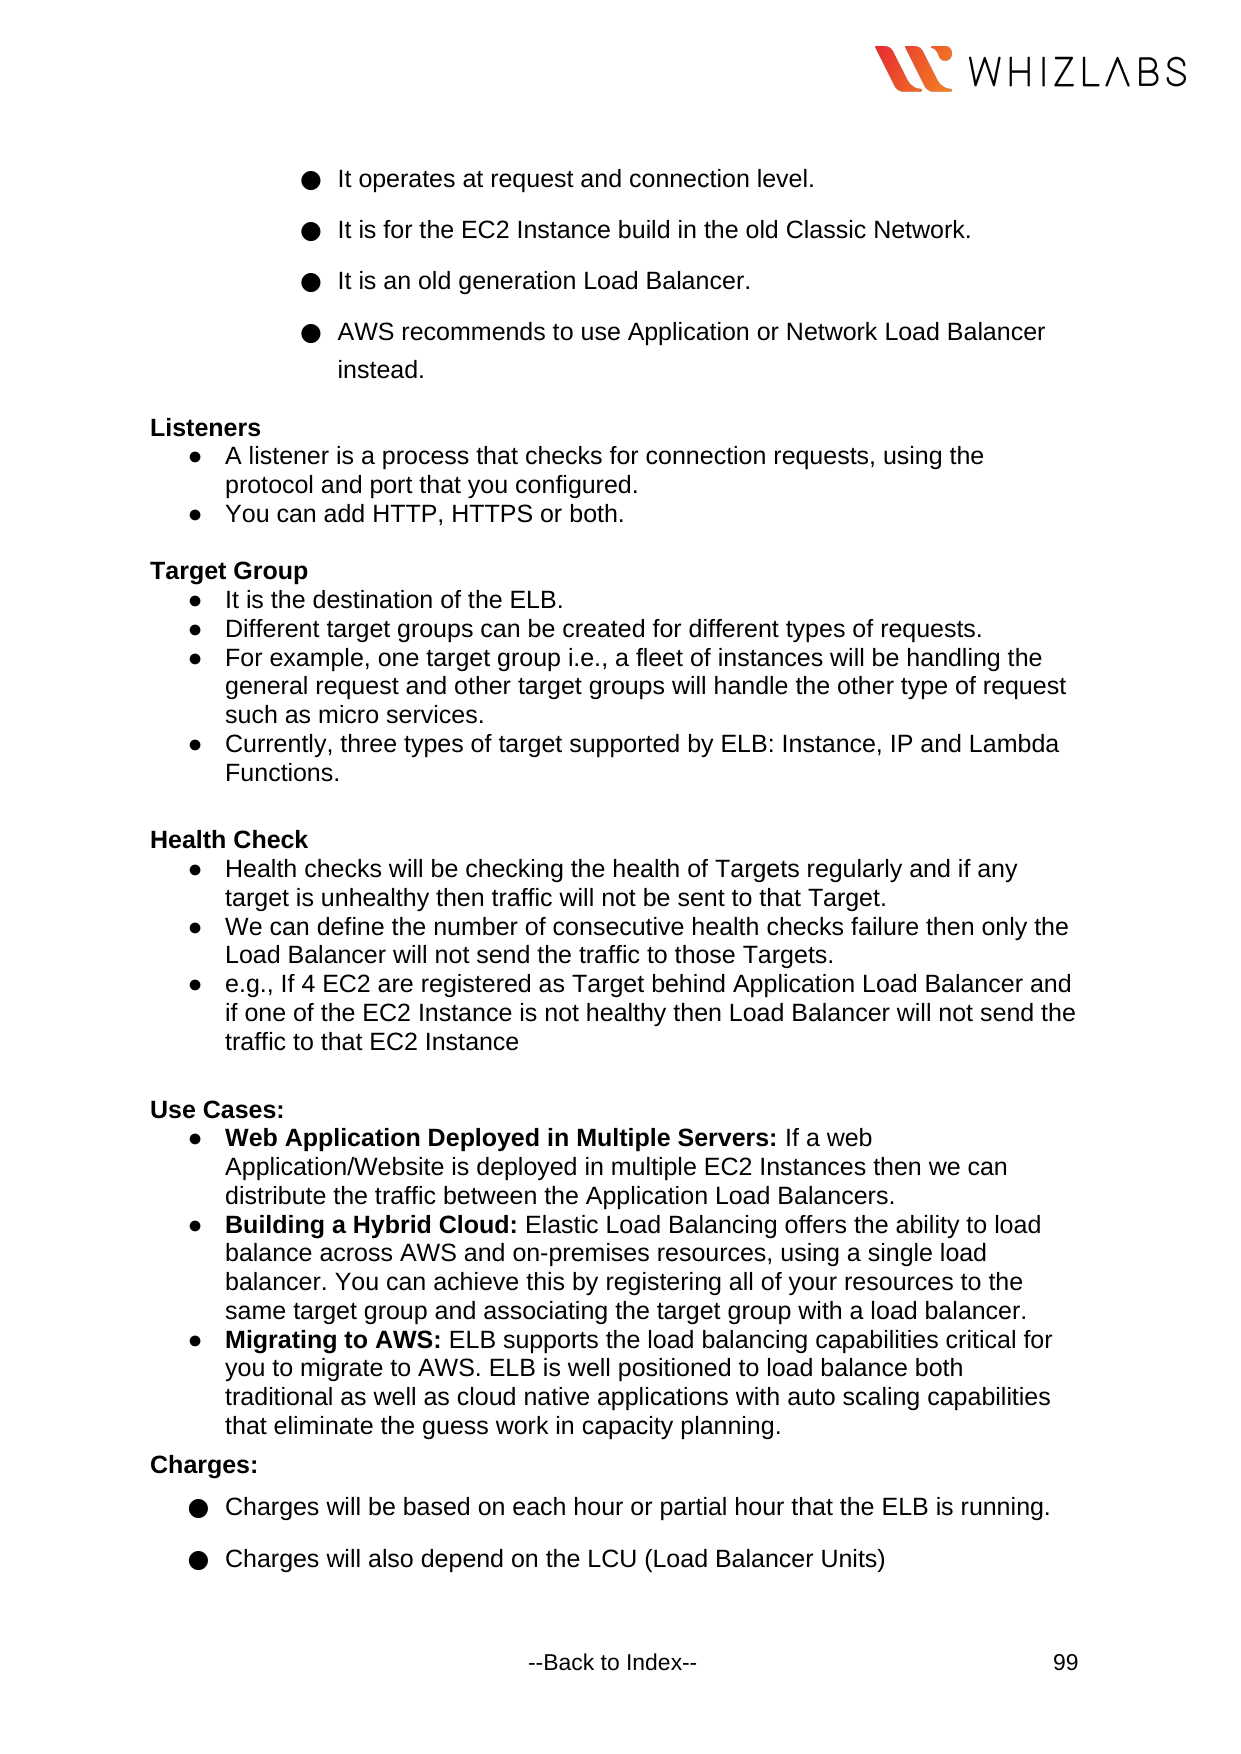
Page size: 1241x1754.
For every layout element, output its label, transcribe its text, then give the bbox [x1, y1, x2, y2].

list It operates at request and connection level. [300, 150, 1078, 201]
list Web Application Deployed in Multiple Servers: If a web Application/Website is deployed in multiple EC2 Instances then we can distribute the traffic between the Application Load Balancers. [187, 1123, 1078, 1209]
list You can add HTTP, HTTPS or both. [187, 499, 1078, 527]
list Health checks will be checking the health of Targets regularly and if any target is unhealthy then traffic will not be sent to that Target. [187, 854, 1078, 912]
text Use Cases: [150, 1094, 1078, 1123]
list It is an old generation Load Balancer. [300, 252, 1078, 304]
list It is the destination of the ELB. [187, 585, 1078, 614]
text Charges: [150, 1450, 1078, 1479]
list Migrating to AWS: ELB supports the load balancing capabilities critical for you to migrate to AWS. ELB is well positioned to load balance both traditional as well as cloud native applications with auto scaling capabilities that eliminate the guess work in capacity planning. [187, 1324, 1078, 1439]
list Building a Hybrid Cloud: Elastic Load Balancing offers the ability to load balance across AWS and on-premises resources, using a single load balancer. You can achieve this by registering all of your resources to the same target group and associating the target group with a load balancer. [187, 1209, 1078, 1324]
list Different target groups can be created for different types of requests. [187, 614, 1078, 642]
list Charges will also depend on the LCU (Load Balancer Units) [187, 1530, 1078, 1581]
list For example, one target group i.e., a fleet of instances will be handling the general request and other target groups will handle the other type of request such as micro services. [187, 642, 1078, 729]
text Listeners [150, 412, 1078, 441]
list We can define the number of consecutive health checks failure then only the Load Balancer will not send the traffic to those Targets. [187, 912, 1078, 969]
list It is for the EC2 Instance build in the old Classic Network. [300, 201, 1078, 252]
list Charges will be based on each hour or partial hour that the ELB is running. [187, 1479, 1078, 1530]
text Target Group [150, 556, 1078, 585]
list AWS recommends to use Application or Network Load Balancer instead. [300, 304, 1078, 384]
picture [868, 37, 1191, 99]
list Currently, three types of target supported by ELB: Instance, IP and Lambda Functions. [187, 729, 1078, 786]
list A listener is a process that checks for connection requests, using the protocol and port that you configured. [187, 441, 1078, 499]
text Health Check [150, 825, 1078, 854]
list e.g., If 4 EC2 are registered as Target behind Application Load Balancer and if one of the EC2 Instance is not healthy then Load Balancer will not send the traffic to that EC2 Instance [187, 969, 1078, 1055]
